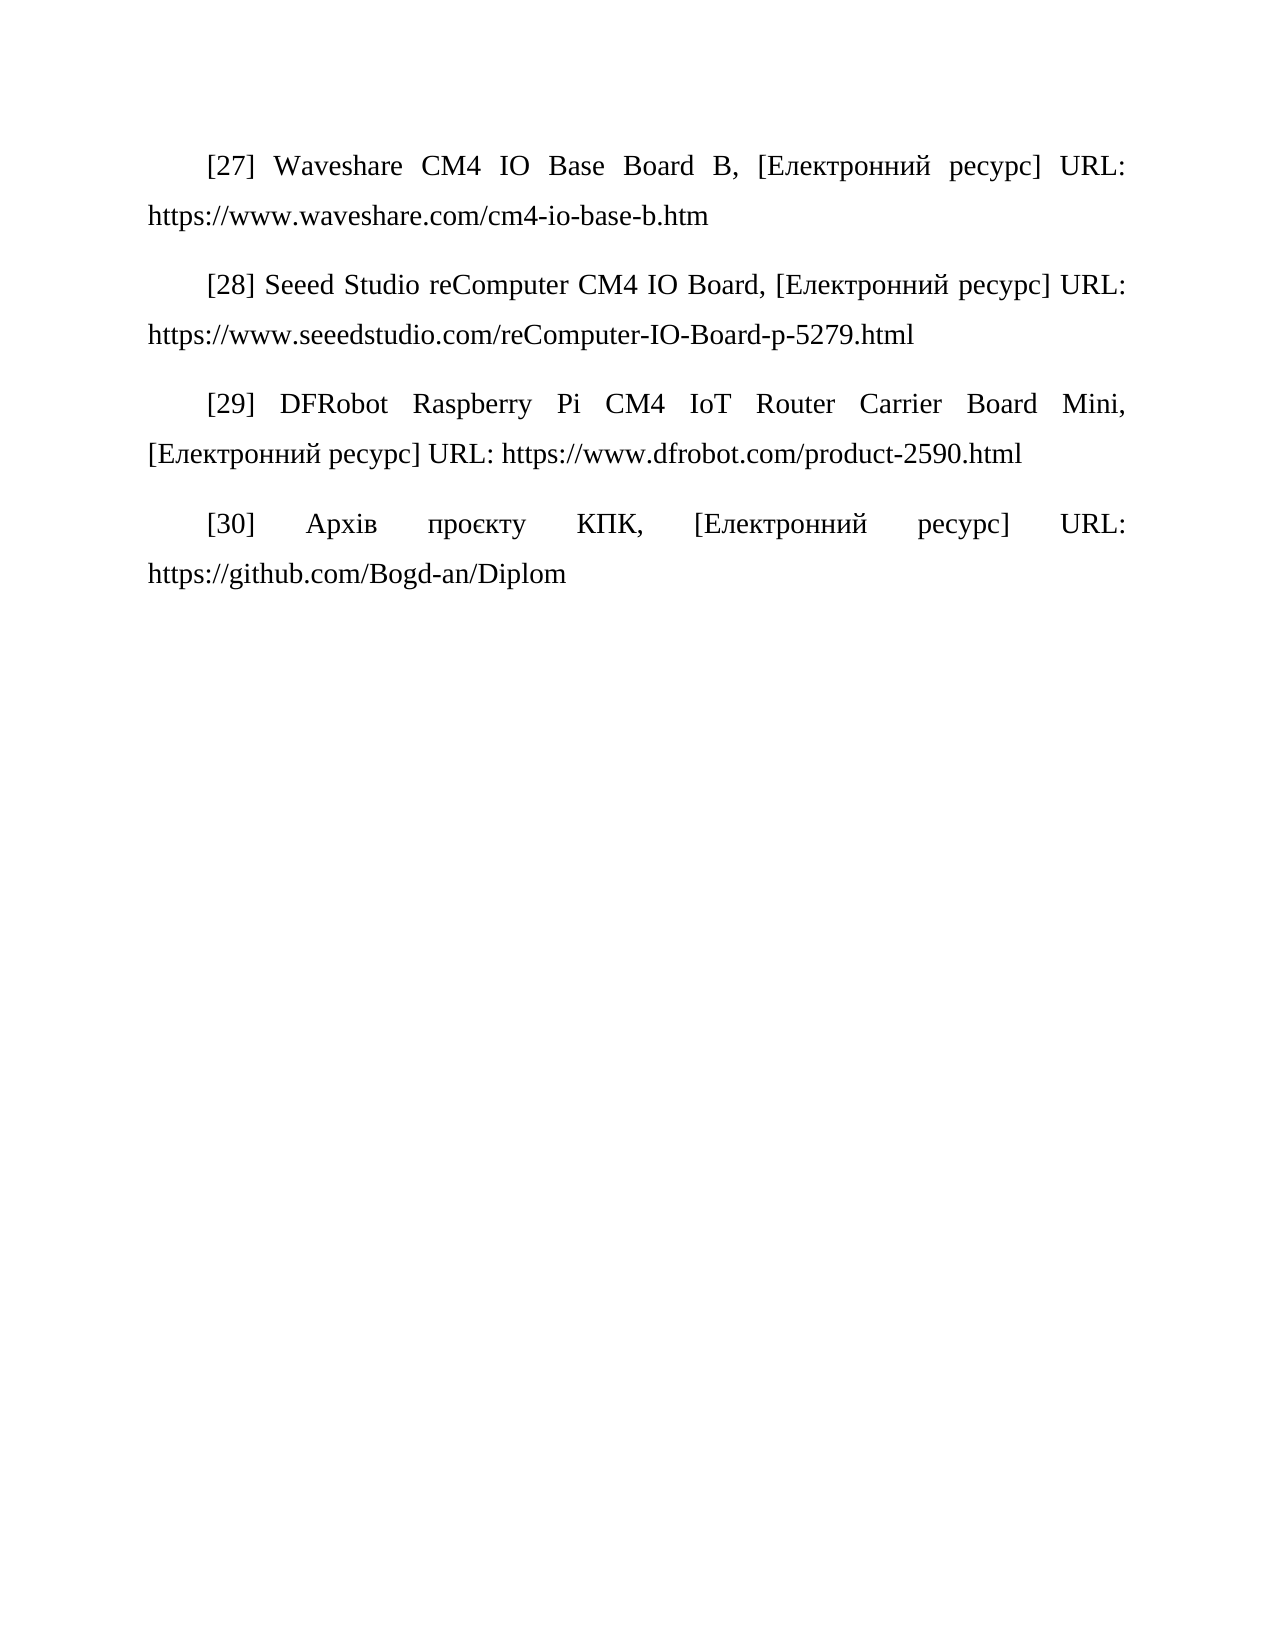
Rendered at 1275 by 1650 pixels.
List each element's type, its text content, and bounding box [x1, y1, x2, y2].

text [27] Waveshare CM4 IO Base Board B, [Електронний ресурс] URL: https://www.waveshare.com/cm4-io-base-b.htm [148, 148, 1127, 231]
text [29] DFRobot Raspberry Pi CM4 IoT Router Carrier Board Mini, [Електронний ресурс] URL: https://www.dfrobot.com/product-2590.html [148, 386, 1127, 470]
text [28] Seeed Studio reComputer CM4 IO Board, [Електронний ресурс] URL: https://www.seeedstudio.com/reComputer-IO-Board-p-5279.html [148, 267, 1127, 351]
text [30] Архів проєкту КПК, [Електронний ресурс] URL: https://github.com/Bogd-an/Diplom [148, 506, 1127, 589]
